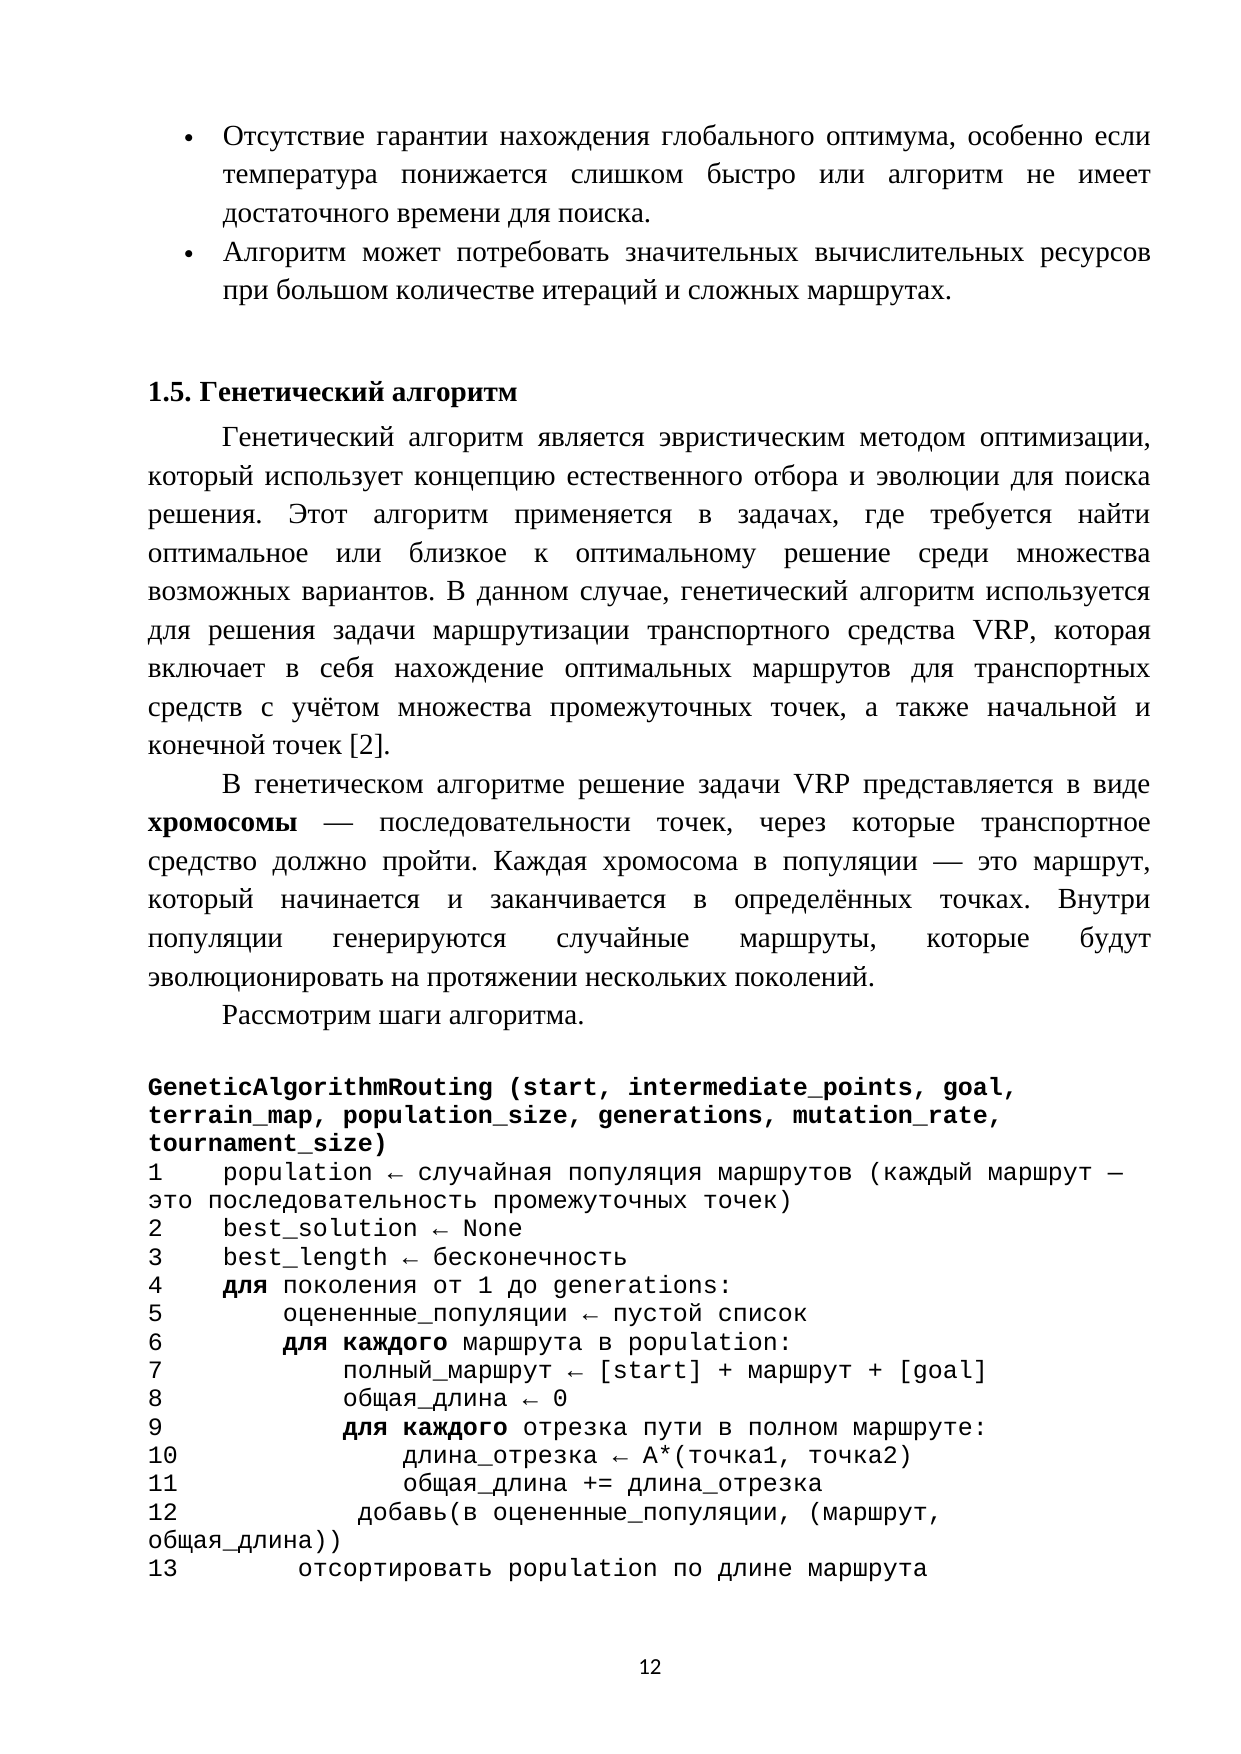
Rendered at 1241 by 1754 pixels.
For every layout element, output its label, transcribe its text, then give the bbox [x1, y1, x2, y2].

text 10 длина_отрезка ← A*(точка1, точка2) [148, 1443, 1152, 1471]
text 11 общая_длина += длина_отрезка [148, 1471, 1152, 1499]
text 12 добавь(в оцененные_популяции, (маршрут, общая_длина)) [148, 1499, 1152, 1556]
text Рассмотрим шаги алгоритма. [148, 997, 1152, 1031]
list Отсутствие гарантии нахождения глобального оптимума, особенно если температура понижается слишком быстро или алгоритм не имеет достаточного времени для поиска. [185, 118, 1152, 229]
text Генетический алгоритм является эвристическим методом оптимизации, который использует концепцию естественного отбора и эволюции для поиска решения. Этот алгоритм применяется в задачах, где требуется найти оптимальное или близкое к оптимальному решение среди множества возможных вариантов. В данном случае, генетический алгоритм используется для решения задачи маршрутизации транспортного средства VRP, которая включает в себя нахождение оптимальных маршрутов для транспортных средств с учётом множества промежуточных точек, а также начальной и конечной точек [2]. [148, 419, 1152, 761]
text В генетическом алгоритме решение задачи VRP представляется в виде хромосомы — последовательности точек, через которые транспортное средство должно пройти. Каждая хромосома в популяции — это маршрут, который начинается и заканчивается в определённых точках. Внутри популяции генерируются случайные маршруты, которые будут эволюционировать на протяжении нескольких поколений. [148, 766, 1152, 992]
text 4 для поколения от 1 до generations: [148, 1273, 1152, 1301]
text 8 общая_длина ← 0 [148, 1386, 1152, 1414]
subtitle Генетический алгоритм [148, 374, 1152, 408]
text GeneticAlgorithmRouting (start, intermediate_points, goal, terrain_map, population_size, generations, mutation_rate, tournament_size) [148, 1074, 1152, 1159]
text 1 population ← случайная популяция маршрутов (каждый маршрут — это последовательность промежуточных точек) [148, 1159, 1152, 1216]
text 13 отсортировать population по длине маршрута [148, 1556, 1152, 1584]
text 5 оцененные_популяции ← пустой список [148, 1301, 1152, 1329]
text 6 для каждого маршрута в population: [148, 1329, 1152, 1358]
text 9 для каждого отрезка пути в полном маршруте: [148, 1414, 1152, 1443]
list Алгоритм может потребовать значительных вычислительных ресурсов при большом количестве итераций и сложных маршрутах. [185, 234, 1152, 306]
text 3 best_length ← бесконечность [148, 1244, 1152, 1273]
text 7 полный_маршрут ← [start] + маршрут + [goal] [148, 1358, 1152, 1386]
text 2 best_solution ← None [148, 1216, 1152, 1244]
